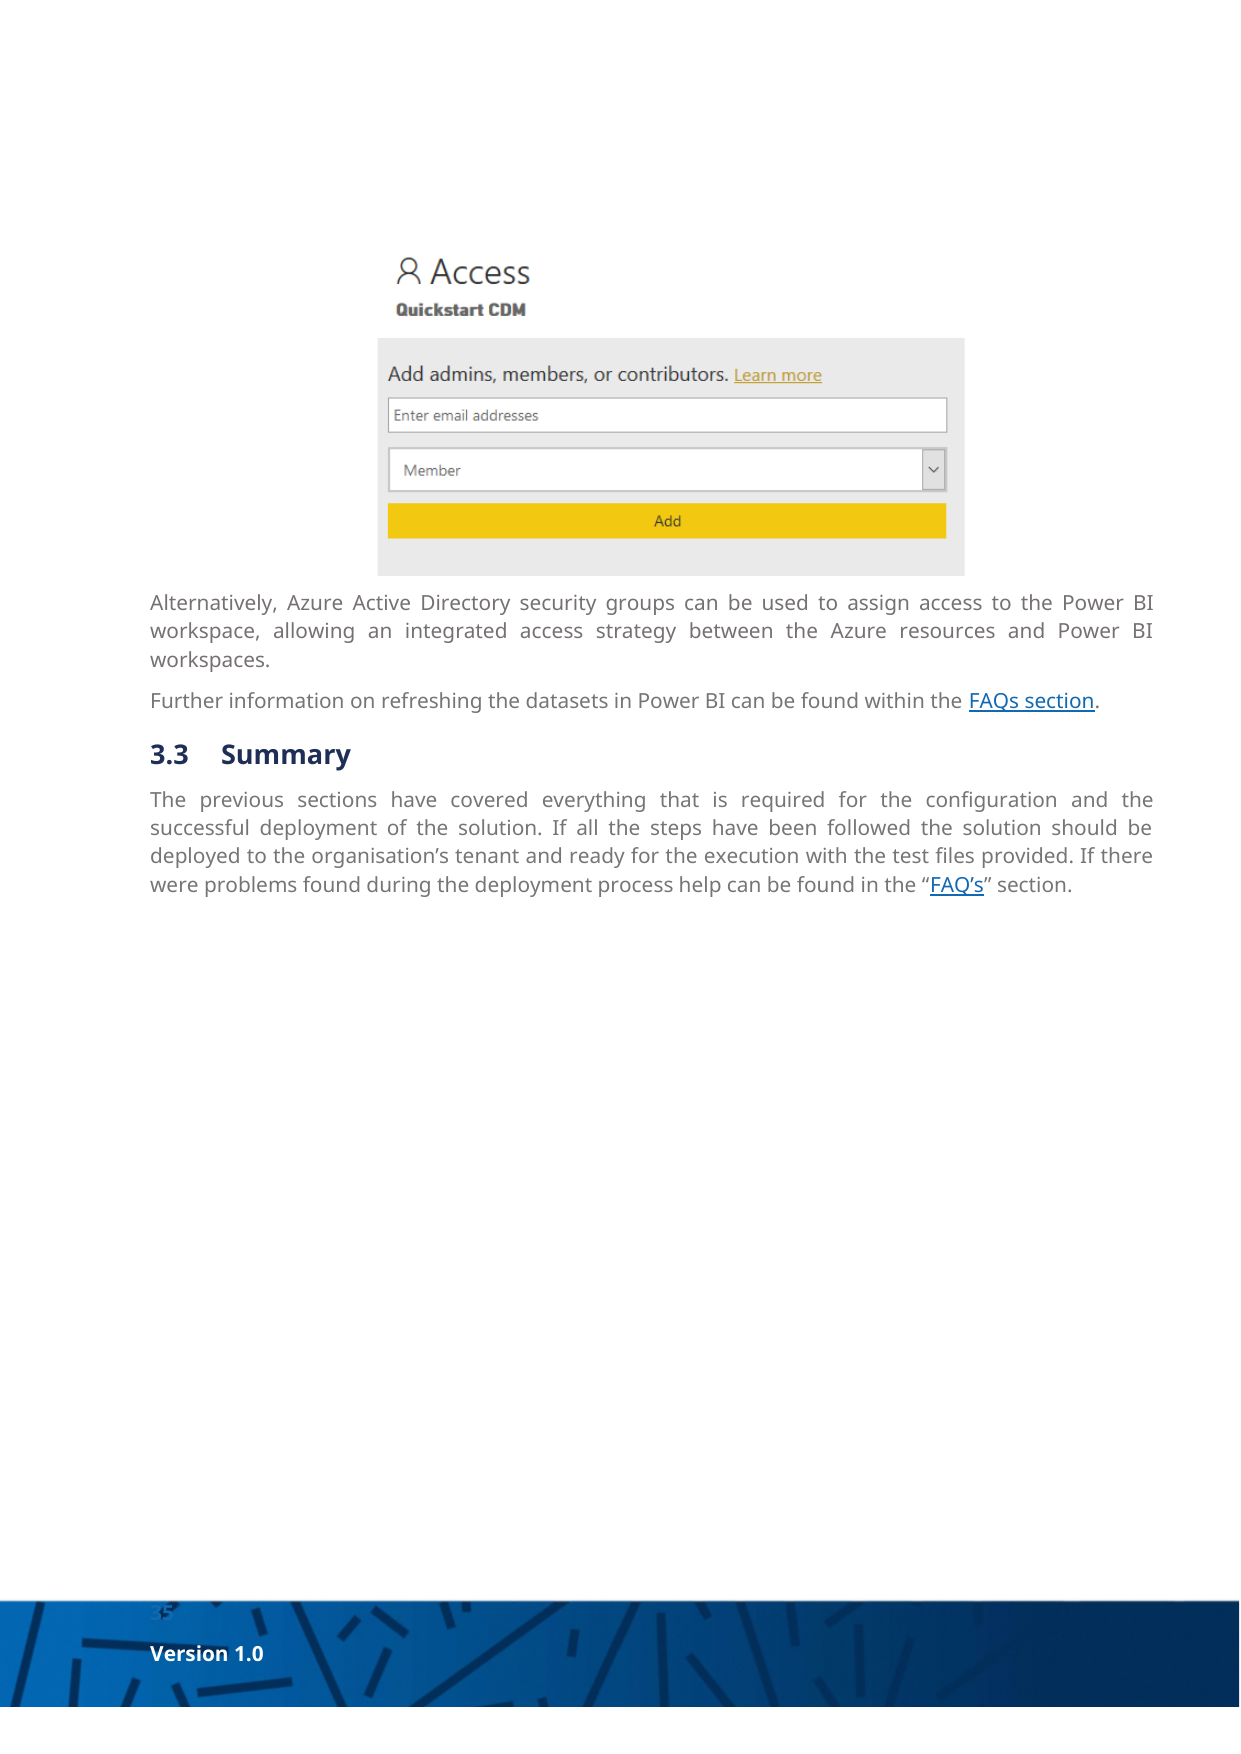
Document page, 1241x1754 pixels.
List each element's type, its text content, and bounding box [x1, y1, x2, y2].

subtitle Summary [150, 735, 1155, 772]
text The previous sections have covered everything that is required for the configuration and the successful deployment of the solution. If all the steps have been followed the solution should be deployed to the organisation’s tenant and ready for the execution with the test files provided. If there were problems found during the deployment process help can be found in the “FAQ’s” section. [150, 785, 1155, 898]
text Alternatively, Azure Active Directory security groups can be used to assign access to the Power BI workspace, allowing an integrated access strategy between the Azure resources and Power BI workspaces. [150, 588, 1155, 673]
text Further information on refreshing the datasets in Power BI can be found within the FAQs section. [150, 686, 1155, 714]
picture [0, 1598, 1240, 1707]
picture [377, 252, 965, 576]
